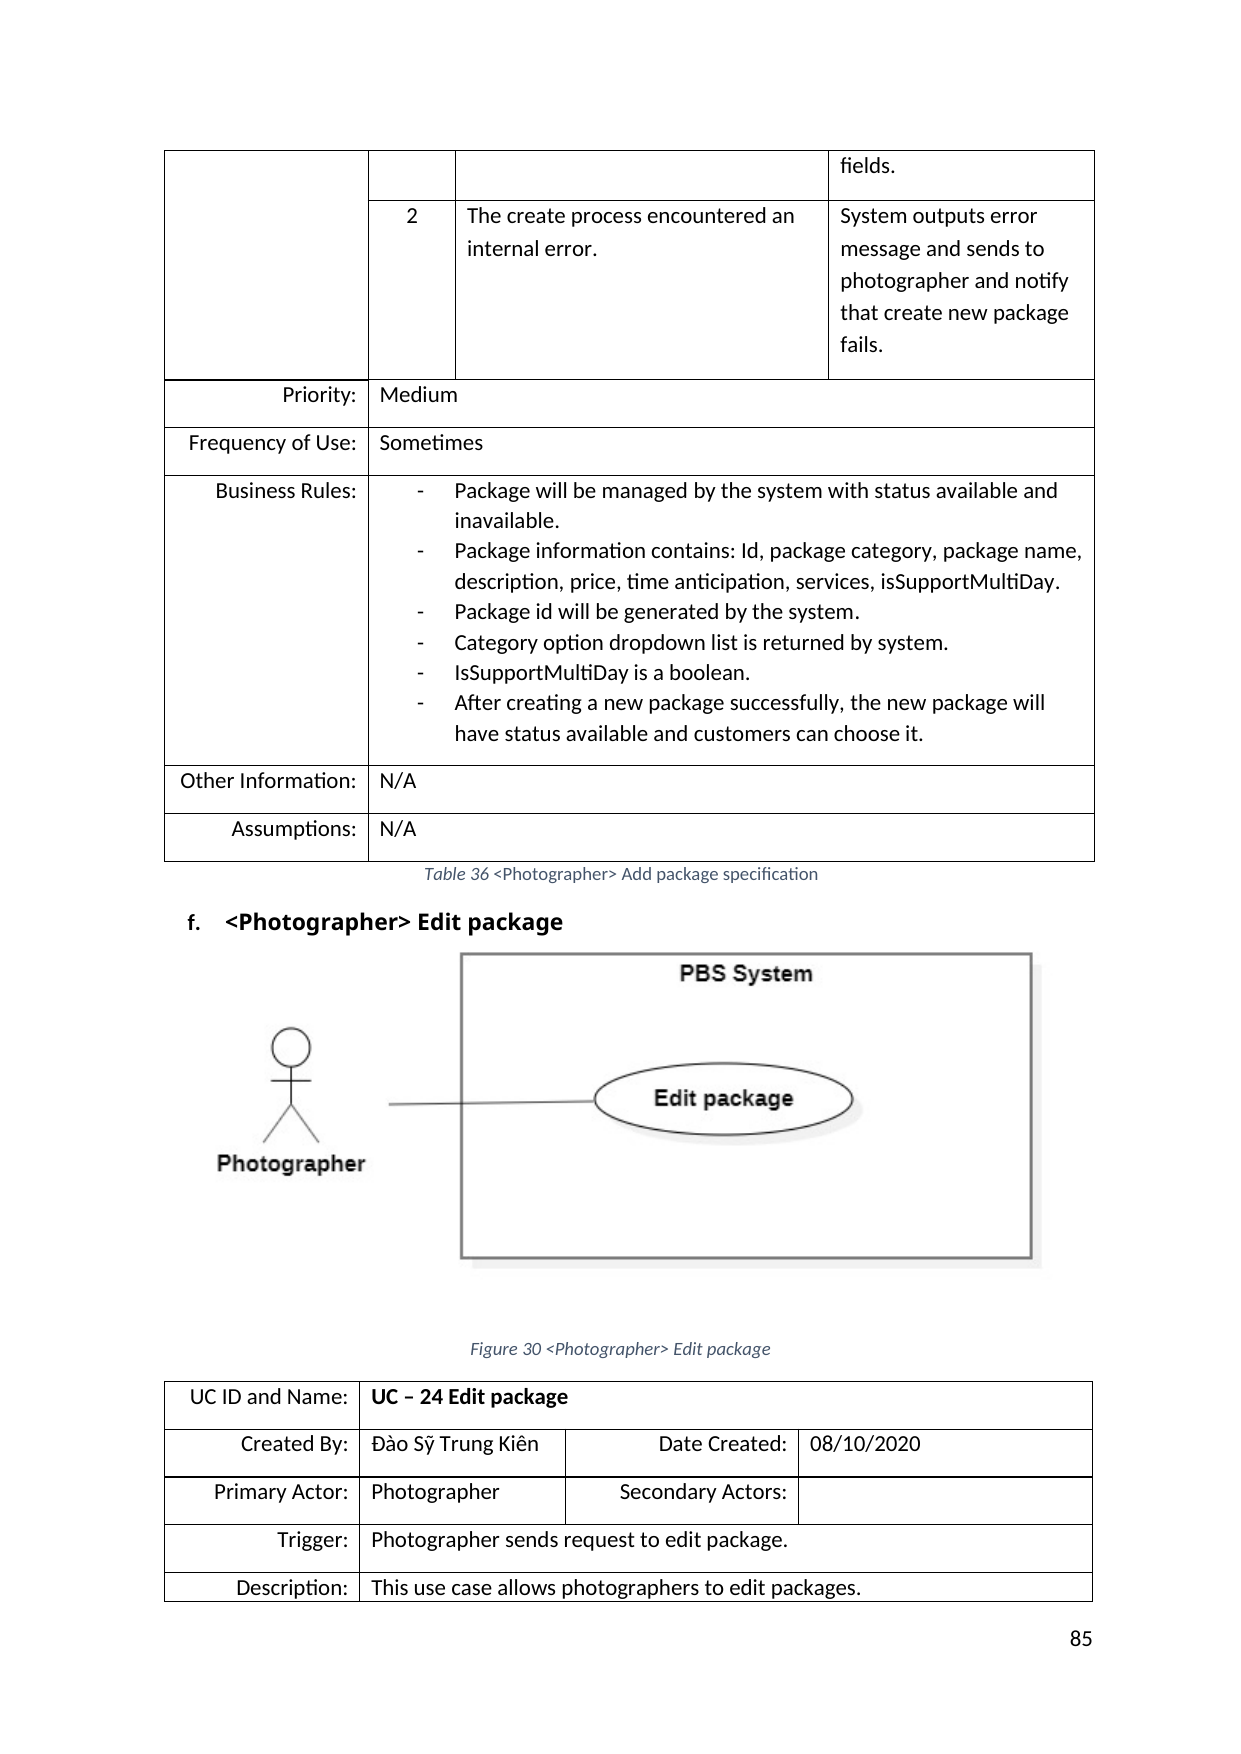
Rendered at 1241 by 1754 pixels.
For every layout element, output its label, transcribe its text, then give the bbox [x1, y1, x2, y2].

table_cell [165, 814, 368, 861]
text Figure 30 <Photographer> Edit package [150, 1337, 1093, 1360]
text Table 36 <Photographer> Add package specification [150, 862, 1093, 885]
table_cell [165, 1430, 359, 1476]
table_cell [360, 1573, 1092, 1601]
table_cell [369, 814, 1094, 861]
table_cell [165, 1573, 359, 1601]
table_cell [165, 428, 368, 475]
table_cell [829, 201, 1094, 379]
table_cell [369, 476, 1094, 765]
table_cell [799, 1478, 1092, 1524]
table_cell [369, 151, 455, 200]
subtitle <Photographer> Edit package [187, 906, 1093, 937]
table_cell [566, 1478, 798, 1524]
picture [180, 939, 1092, 1319]
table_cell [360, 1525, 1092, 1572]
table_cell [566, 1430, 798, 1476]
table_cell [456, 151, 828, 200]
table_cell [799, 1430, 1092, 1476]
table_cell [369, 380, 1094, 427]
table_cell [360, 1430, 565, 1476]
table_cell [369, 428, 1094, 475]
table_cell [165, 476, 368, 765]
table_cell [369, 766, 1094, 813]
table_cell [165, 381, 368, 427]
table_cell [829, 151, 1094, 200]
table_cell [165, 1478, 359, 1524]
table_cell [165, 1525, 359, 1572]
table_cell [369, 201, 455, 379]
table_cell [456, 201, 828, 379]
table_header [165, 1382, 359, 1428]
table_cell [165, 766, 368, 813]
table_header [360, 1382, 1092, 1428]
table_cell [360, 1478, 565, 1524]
